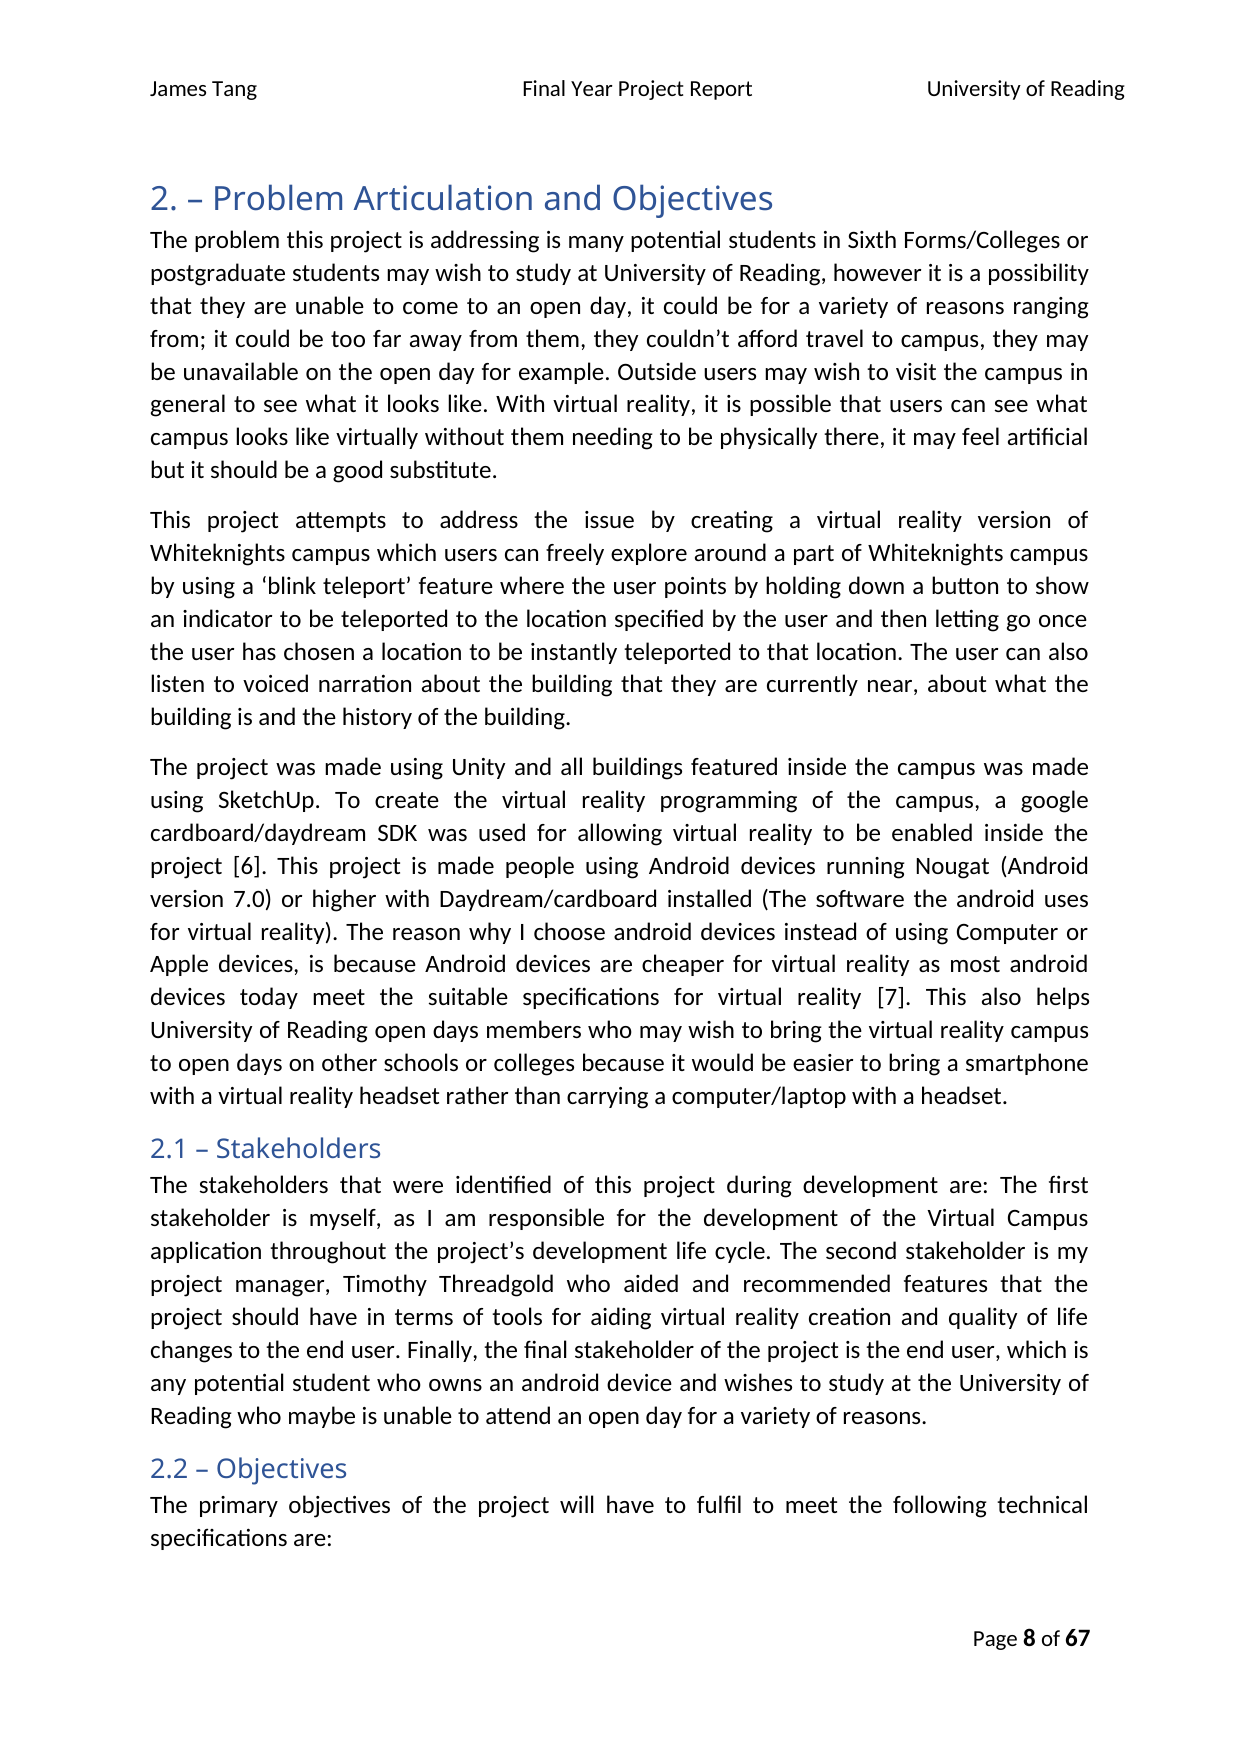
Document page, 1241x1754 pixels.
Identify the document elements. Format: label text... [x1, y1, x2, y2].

text The problem this project is addressing is many potential students in Sixth Forms/Colleges or postgraduate students may wish to study at University of Reading, however it is a possibility that they are unable to come to an open day, it could be for a variety of reasons ranging from; it could be too far away from them, they couldn’t afford travel to campus, they may be unavailable on the open day for example. Outside users may wish to visit the campus in general to see what it looks like. With virtual reality, it is possible that users can see what campus looks like virtually without them needing to be physically there, it may feel artificial but it should be a good substitute. [150, 224, 1090, 485]
text The project was made using Unity and all buildings featured inside the campus was made using SketchUp. To create the virtual reality programming of the campus, a google cardboard/daydream SDK was used for allowing virtual reality to be enabled inside the project. This project is made people using Android devices running Nougat (Android version 7.0) or higher with Daydream/cardboard installed (The software the android uses for virtual reality). The reason why I choose android devices instead of using Computer or Apple devices, is because Android devices are cheaper for virtual reality as most android devices today meet the suitable specifications for virtual reality. This also helps University of Reading open days members who may wish to bring the virtual reality campus to open days on other schools or colleges because it would be easier to bring a smartphone with a virtual reality headset rather than carrying a computer/laptop with a headset. [150, 751, 1090, 1111]
text The primary objectives of the project will have to fulfil to meet the following technical specifications are: [150, 1489, 1090, 1553]
text This project attempts to address the issue by creating a virtual reality version of Whiteknights campus which users can freely explore around a part of Whiteknights campus by using a ‘blink teleport’ feature where the user points by holding down a button to show an indicator to be teleported to the location specified by the user and then letting go once the user has chosen a location to be instantly teleported to that location. The user can also listen to voiced narration about the building that they are currently near, about what the building is and the history of the building. [150, 504, 1090, 732]
subtitle 2.2 – Objectives [150, 1449, 1090, 1486]
subtitle 2. – Problem Articulation and Objectives [150, 175, 1090, 220]
subtitle 2.1 – Stakeholders [150, 1130, 1090, 1167]
text The stakeholders that were identified of this project during development are: The first stakeholder is myself, as I am responsible for the development of the Virtual Campus application throughout the project’s development life cycle. The second stakeholder is my project manager, Timothy Threadgold who aided and recommended features that the project should have in terms of tools for aiding virtual reality creation and quality of life changes to the end user. Finally, the final stakeholder of the project is the end user, which is any potential student who owns an android device and wishes to study at the University of Reading who maybe is unable to attend an open day for a variety of reasons. [150, 1169, 1090, 1431]
